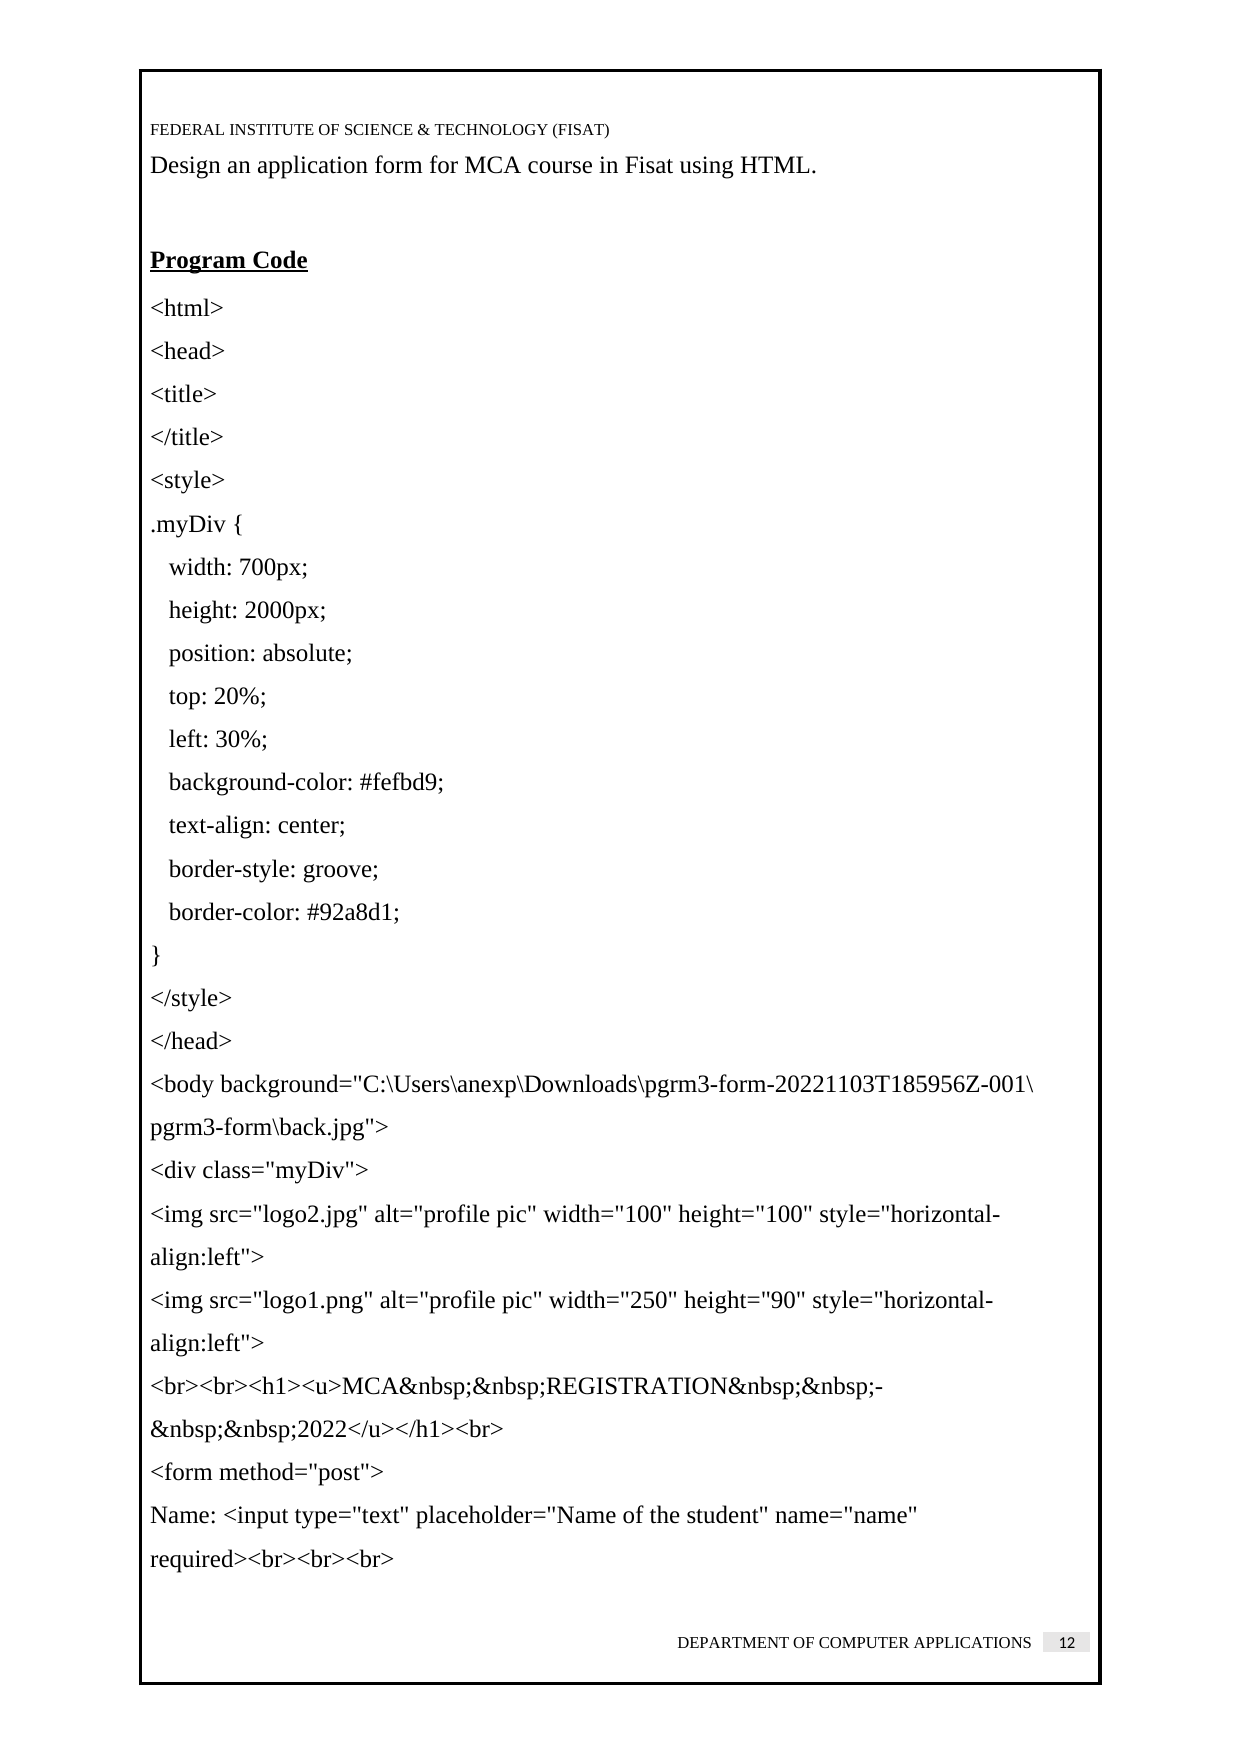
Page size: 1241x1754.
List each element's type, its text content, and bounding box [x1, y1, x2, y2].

text <img src="logo2.jpg" alt="profile pic" width="100" height="100" style="horizontal-align:left"> [150, 1199, 1090, 1271]
text position: absolute; [150, 638, 1090, 667]
text background-color: #fefbd9; [150, 767, 1090, 796]
text Design an application form for MCA course in Fisat using HTML. [150, 150, 1090, 179]
text <html> [150, 293, 1090, 322]
text </head> [150, 1026, 1090, 1055]
text top: 20%; [150, 681, 1090, 710]
text <form method="post"> [150, 1457, 1090, 1486]
text text-align: center; [150, 811, 1090, 839]
text } [150, 940, 1090, 969]
text <body background="C:\Users\anexp\Downloads\pgrm3-form-20221103T185956Z-001\pgrm3-form\back.jpg"> [150, 1069, 1090, 1141]
text <br><br><h1><u>MCA&nbsp;&nbsp;REGISTRATION&nbsp;&nbsp;-&nbsp;&nbsp;2022</u></h1><br> [150, 1371, 1090, 1443]
text Name: <input type="text" placeholder="Name of the student" name="name" required><br><br><br> [150, 1501, 1090, 1572]
text .myDiv { [150, 509, 1090, 537]
text height: 2000px; [150, 595, 1090, 624]
text left: 30%; [150, 724, 1090, 753]
text border-color: #92a8d1; [150, 897, 1090, 926]
text width: 700px; [150, 552, 1090, 581]
text <style> [150, 466, 1090, 494]
text Program Code [150, 245, 1090, 274]
text <title> [150, 379, 1090, 408]
text border-style: groove; [150, 854, 1090, 882]
text <img src="logo1.png" alt="profile pic" width="250" height="90" style="horizontal-align:left"> [150, 1285, 1090, 1357]
text </title> [150, 422, 1090, 451]
text <div class="myDiv"> [150, 1156, 1090, 1184]
text </style> [150, 983, 1090, 1012]
text <head> [150, 336, 1090, 365]
